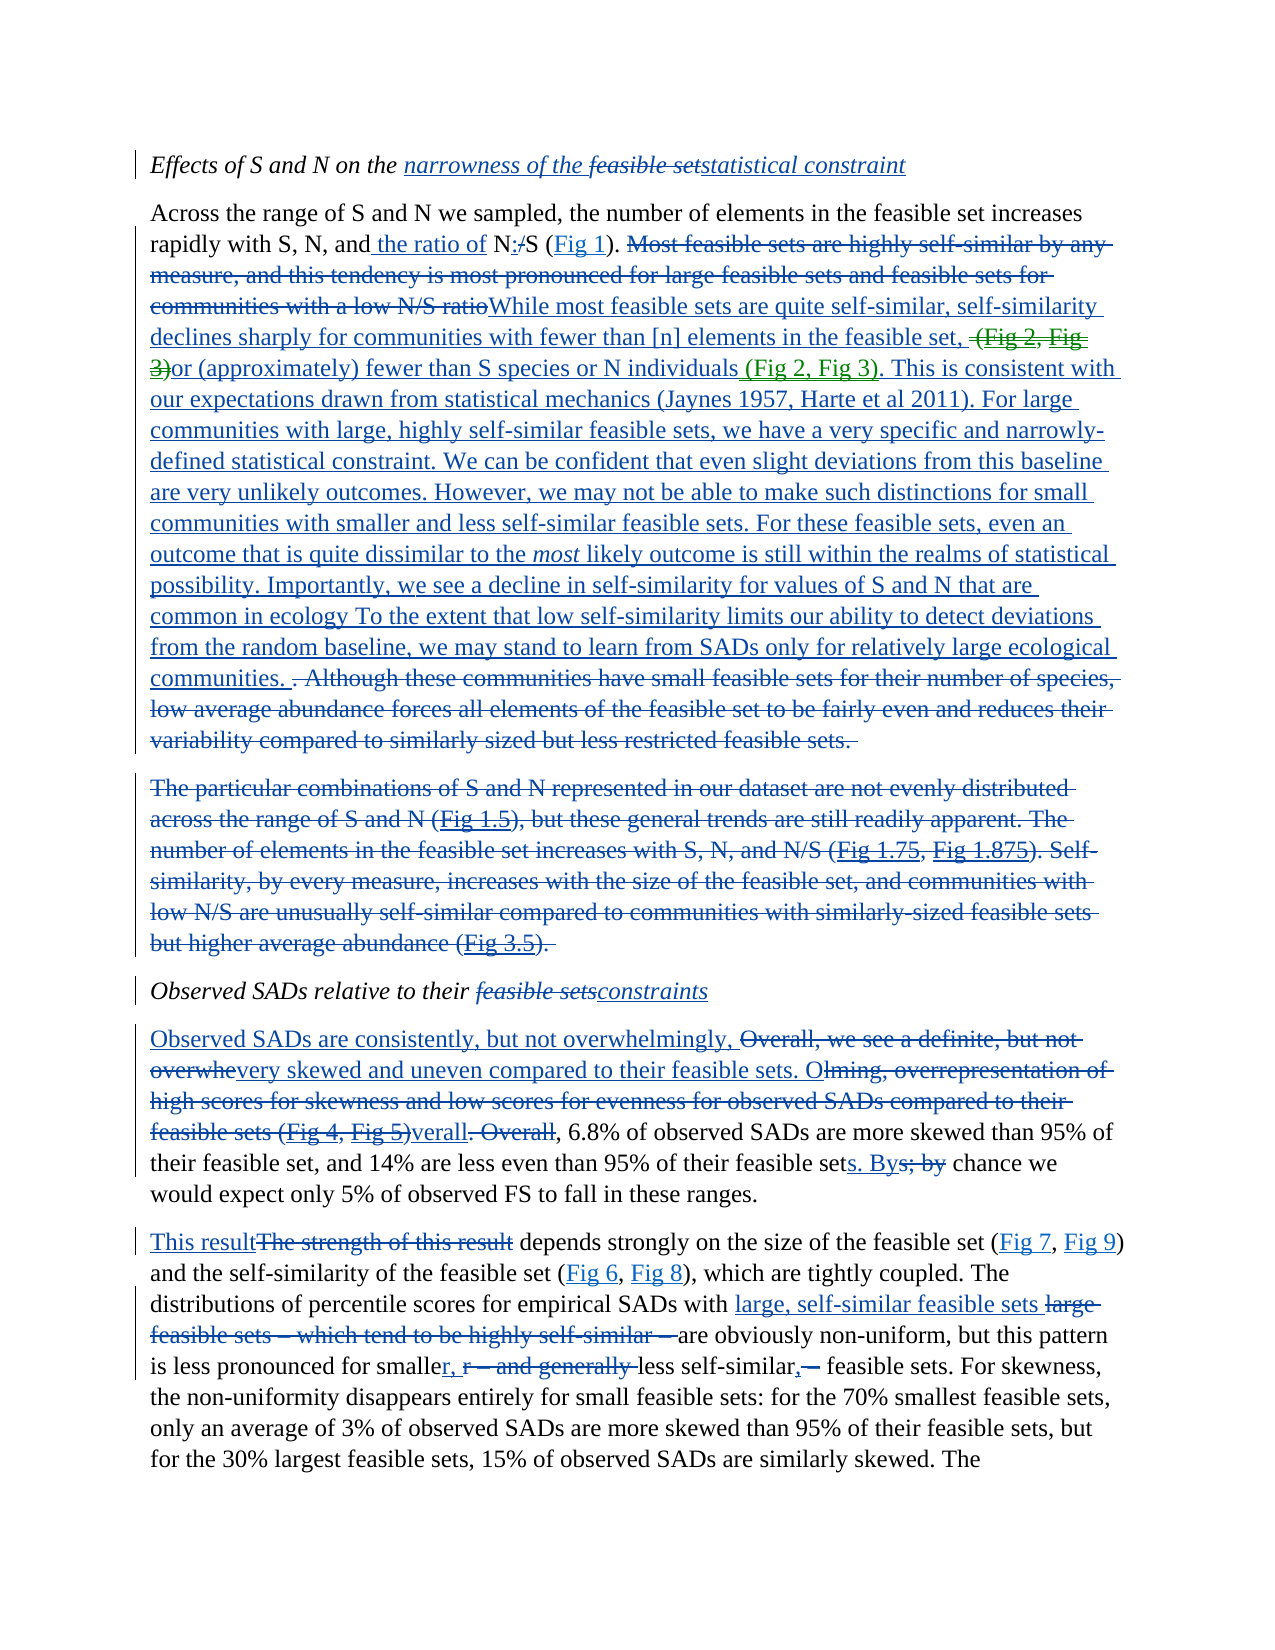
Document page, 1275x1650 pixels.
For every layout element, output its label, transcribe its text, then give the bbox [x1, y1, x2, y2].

text Observed SADs relative to their [150, 976, 1125, 1005]
text , 6.8% of observed SADs are more skewed than 95% of their feasible set, and 14% are less even than 95% of their feasible set chance we would expect only 5% of observed FS to fall in these ranges. [150, 1024, 1125, 1208]
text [150, 1227, 1125, 1473]
text Across the range of S and N we sampled, the number of elements in the feasible set increases rapidly with S, N, and NS (Fig 1). [150, 198, 1125, 754]
text Effects of S and N on the [150, 150, 1125, 179]
